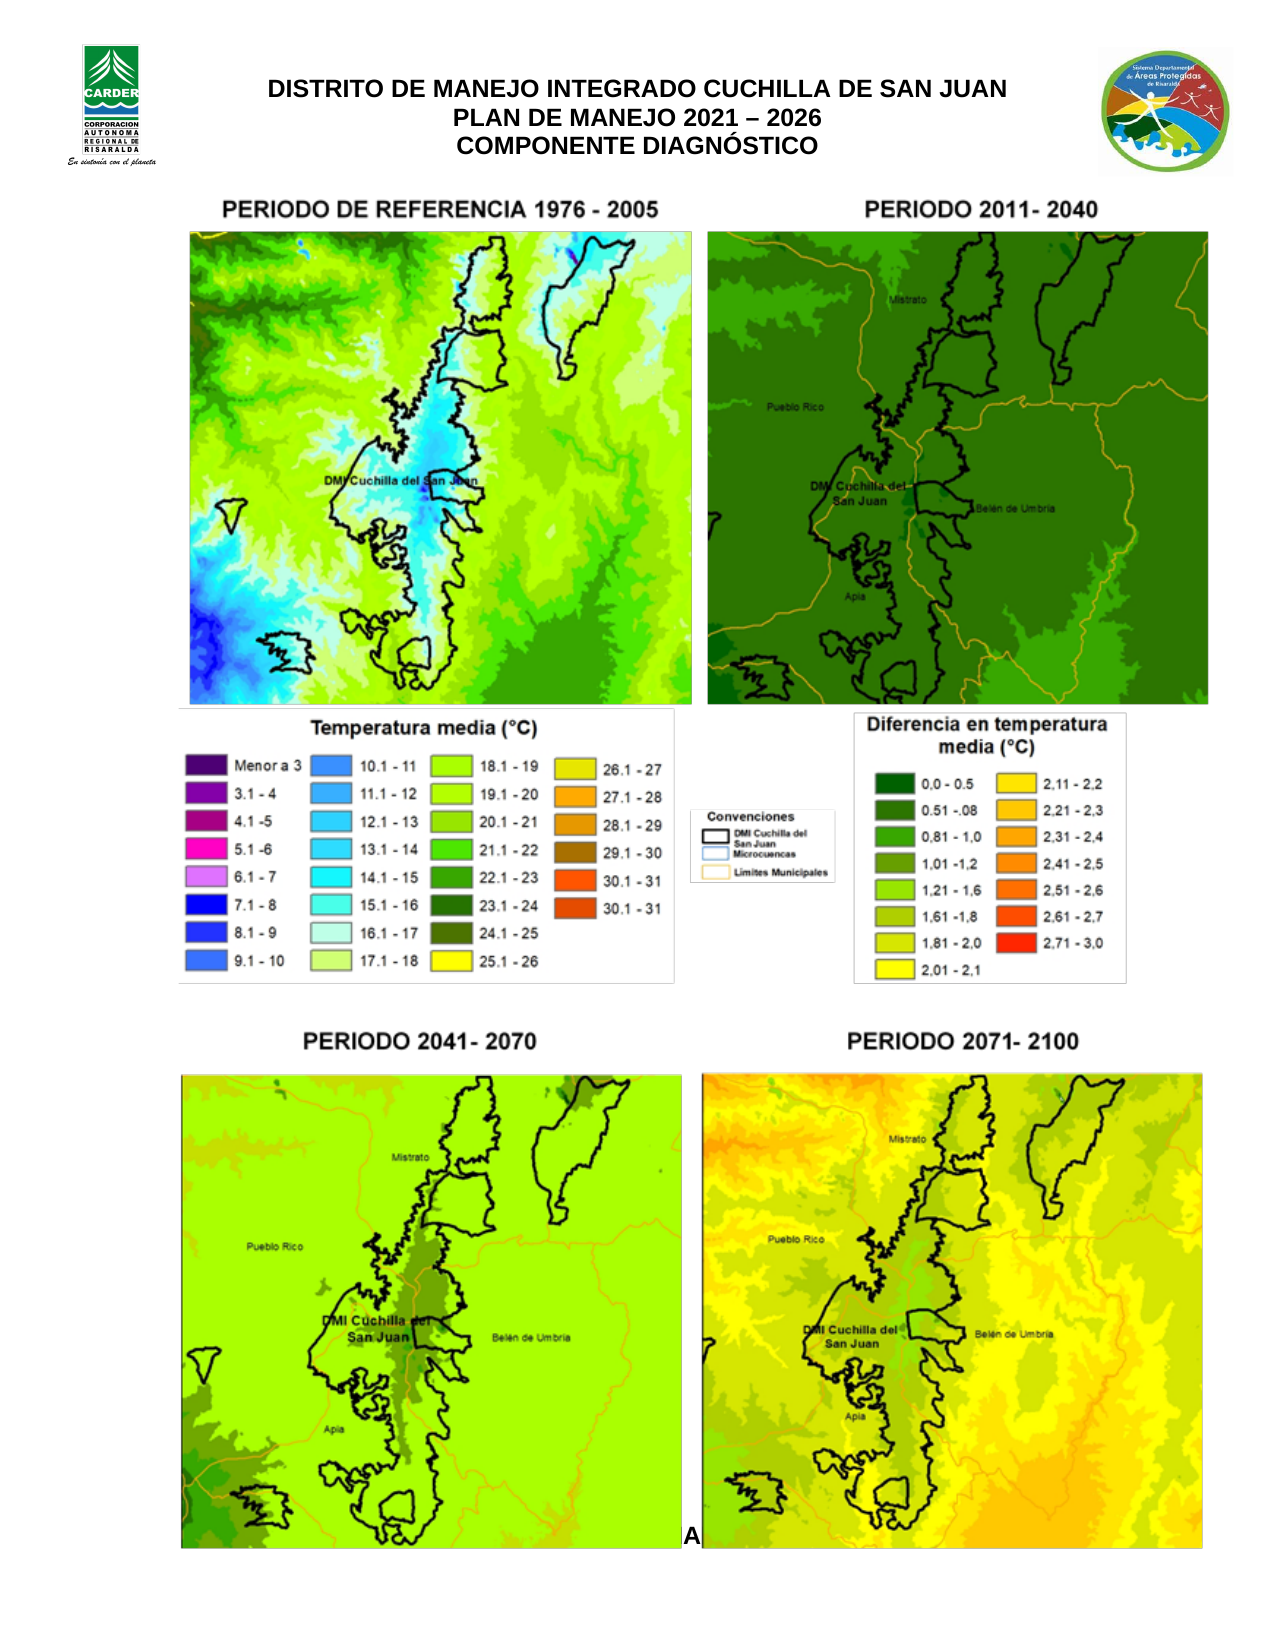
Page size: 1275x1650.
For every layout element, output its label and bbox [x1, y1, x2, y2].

picture [62, 37, 162, 176]
picture [1097, 47, 1234, 177]
picture [177, 191, 1218, 1548]
